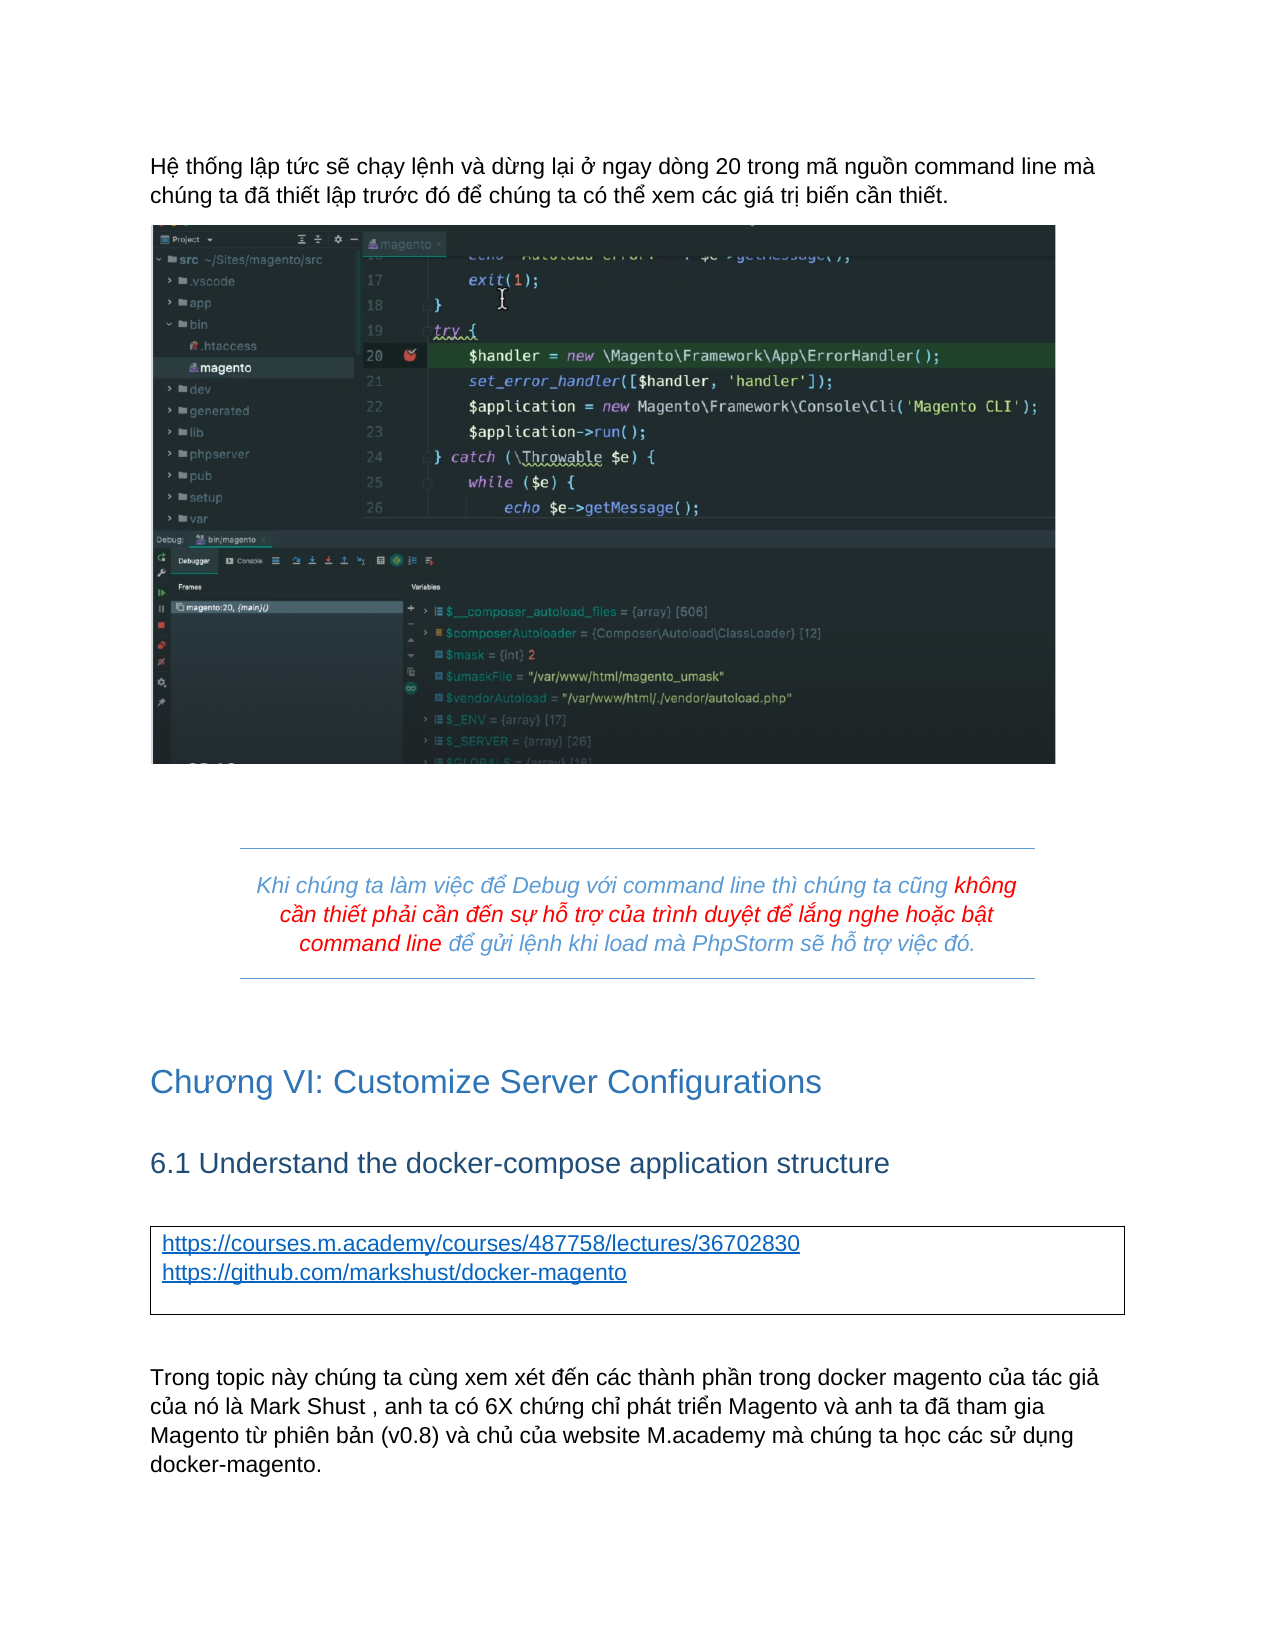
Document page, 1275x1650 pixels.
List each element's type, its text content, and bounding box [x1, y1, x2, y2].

text Hệ thống lập tức sẽ chạy lệnh và dừng lại ở ngay dòng 20 trong mã nguồn command line mà chúng ta đã thiết lập trước đó để chúng ta có thể xem các giá trị biến cần thiết. [150, 150, 1125, 208]
table_header https://courses.m.academy/courses/487758/lectures/36702830 https://github.com/markshust/docker-magento [151, 1227, 1124, 1314]
subtitle Chương VI: Customize Server Configurations [150, 1062, 1125, 1100]
text Khi chúng ta làm việc để Debug với command line thì chúng ta cũng không cần thiết phải cần đến sự hỗ trợ của trình duyệt để lắng nghe hoặc bật command line để gửi lệnh khi load mà PhpStorm sẽ hỗ trợ việc đó. [240, 849, 1035, 978]
text Trong topic này chúng ta cùng xem xét đến các thành phần trong docker magento của tác giả của nó là Mark Shust , anh ta có 6X chứng chỉ phát triển Magento và anh ta đã tham gia Magento từ phiên bản (v0.8) và chủ của website M.academy mà chúng ta học các sử dụng docker-magento. [150, 1361, 1125, 1478]
subtitle 6.1 Understand the docker-compose application structure [150, 1146, 1125, 1180]
picture [150, 225, 1056, 764]
